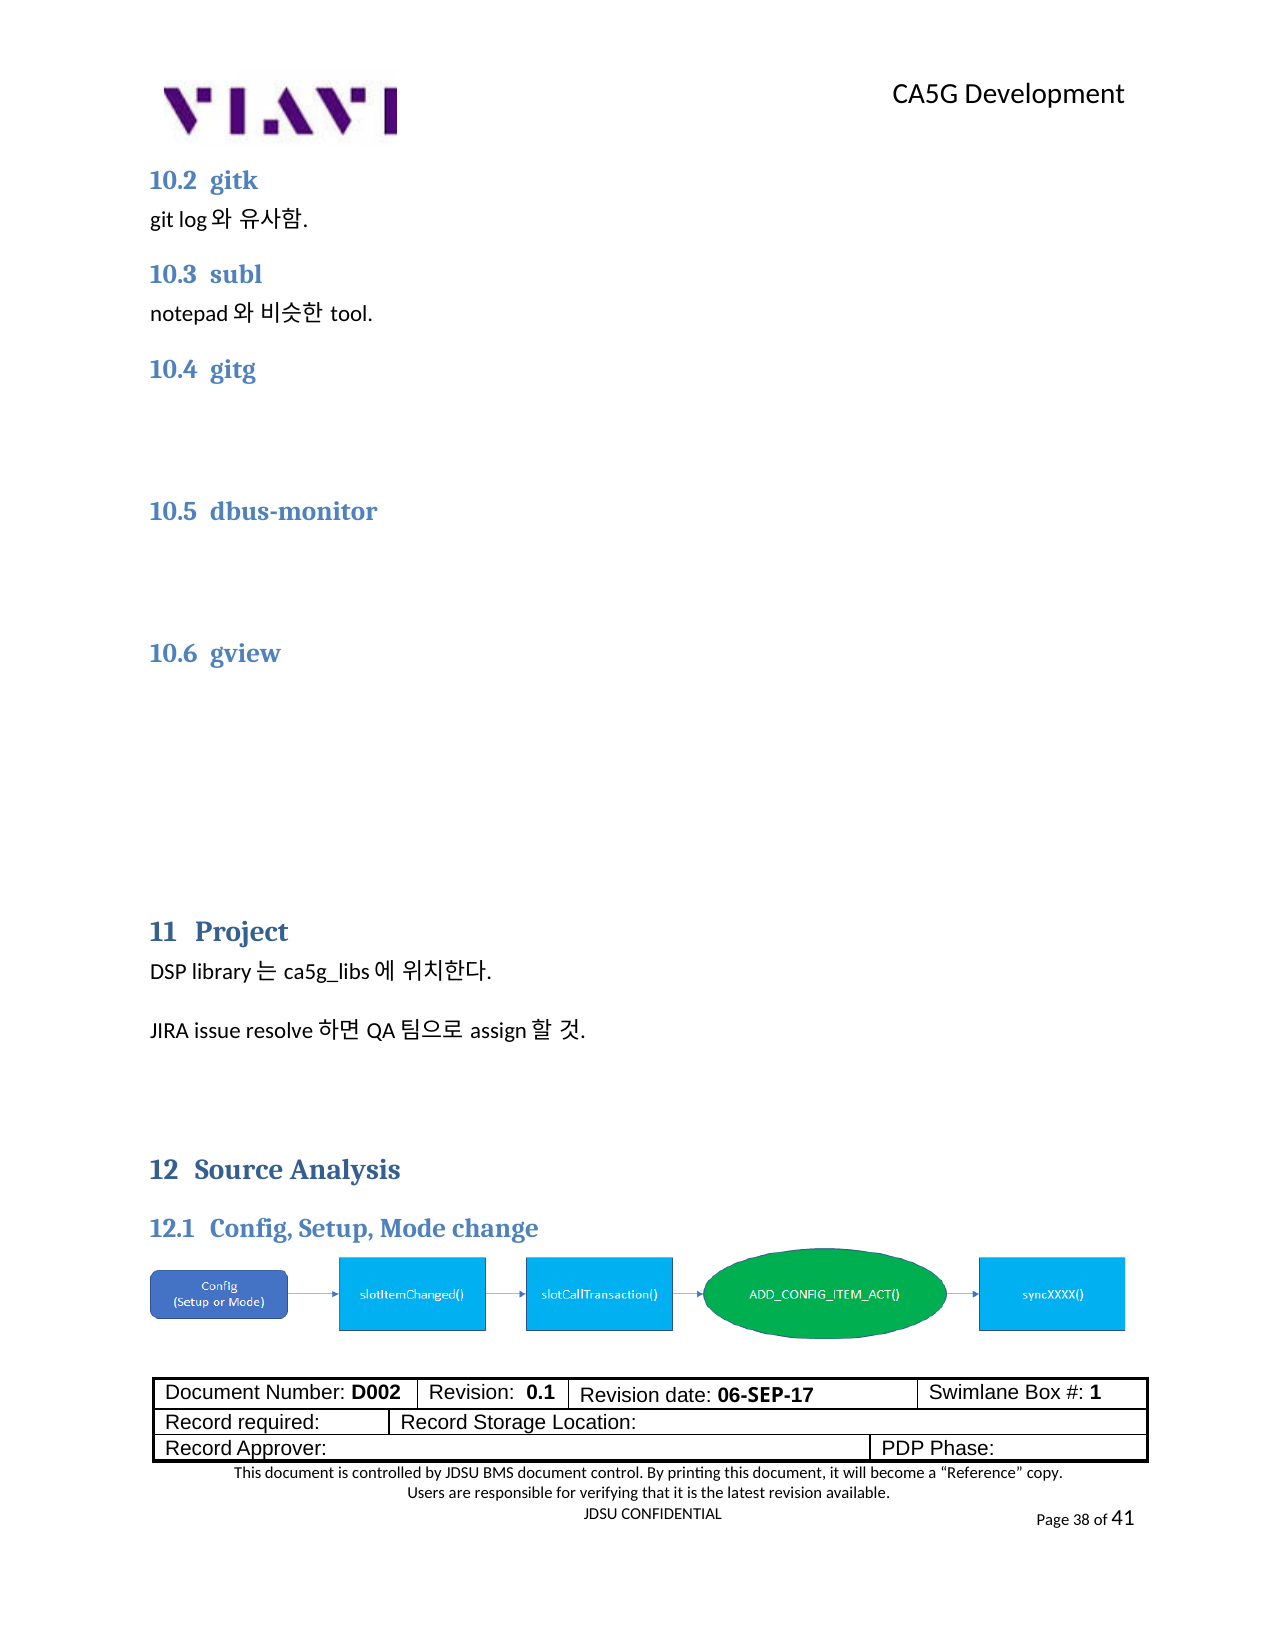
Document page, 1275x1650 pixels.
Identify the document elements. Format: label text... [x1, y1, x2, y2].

text git log와 유사함. [150, 201, 1125, 234]
subtitle Config, Setup, Mode change [150, 1213, 1125, 1244]
subtitle Project [150, 915, 1125, 948]
subtitle gview [150, 638, 1125, 669]
text JIRA issue resolve하면 QA 팀으로 assign할 것. [150, 1012, 1125, 1045]
subtitle gitk [150, 165, 1125, 196]
subtitle Source Analysis [150, 1153, 1125, 1187]
subtitle gitg [150, 354, 1125, 385]
picture [150, 1248, 1125, 1339]
subtitle dbus-monitor [150, 496, 1125, 527]
subtitle subl [150, 259, 1125, 291]
text DSP library는 ca5g_libs에 위치한다. [150, 953, 1125, 986]
text notepad와 비슷한 tool. [150, 295, 1125, 328]
picture [162, 68, 397, 146]
